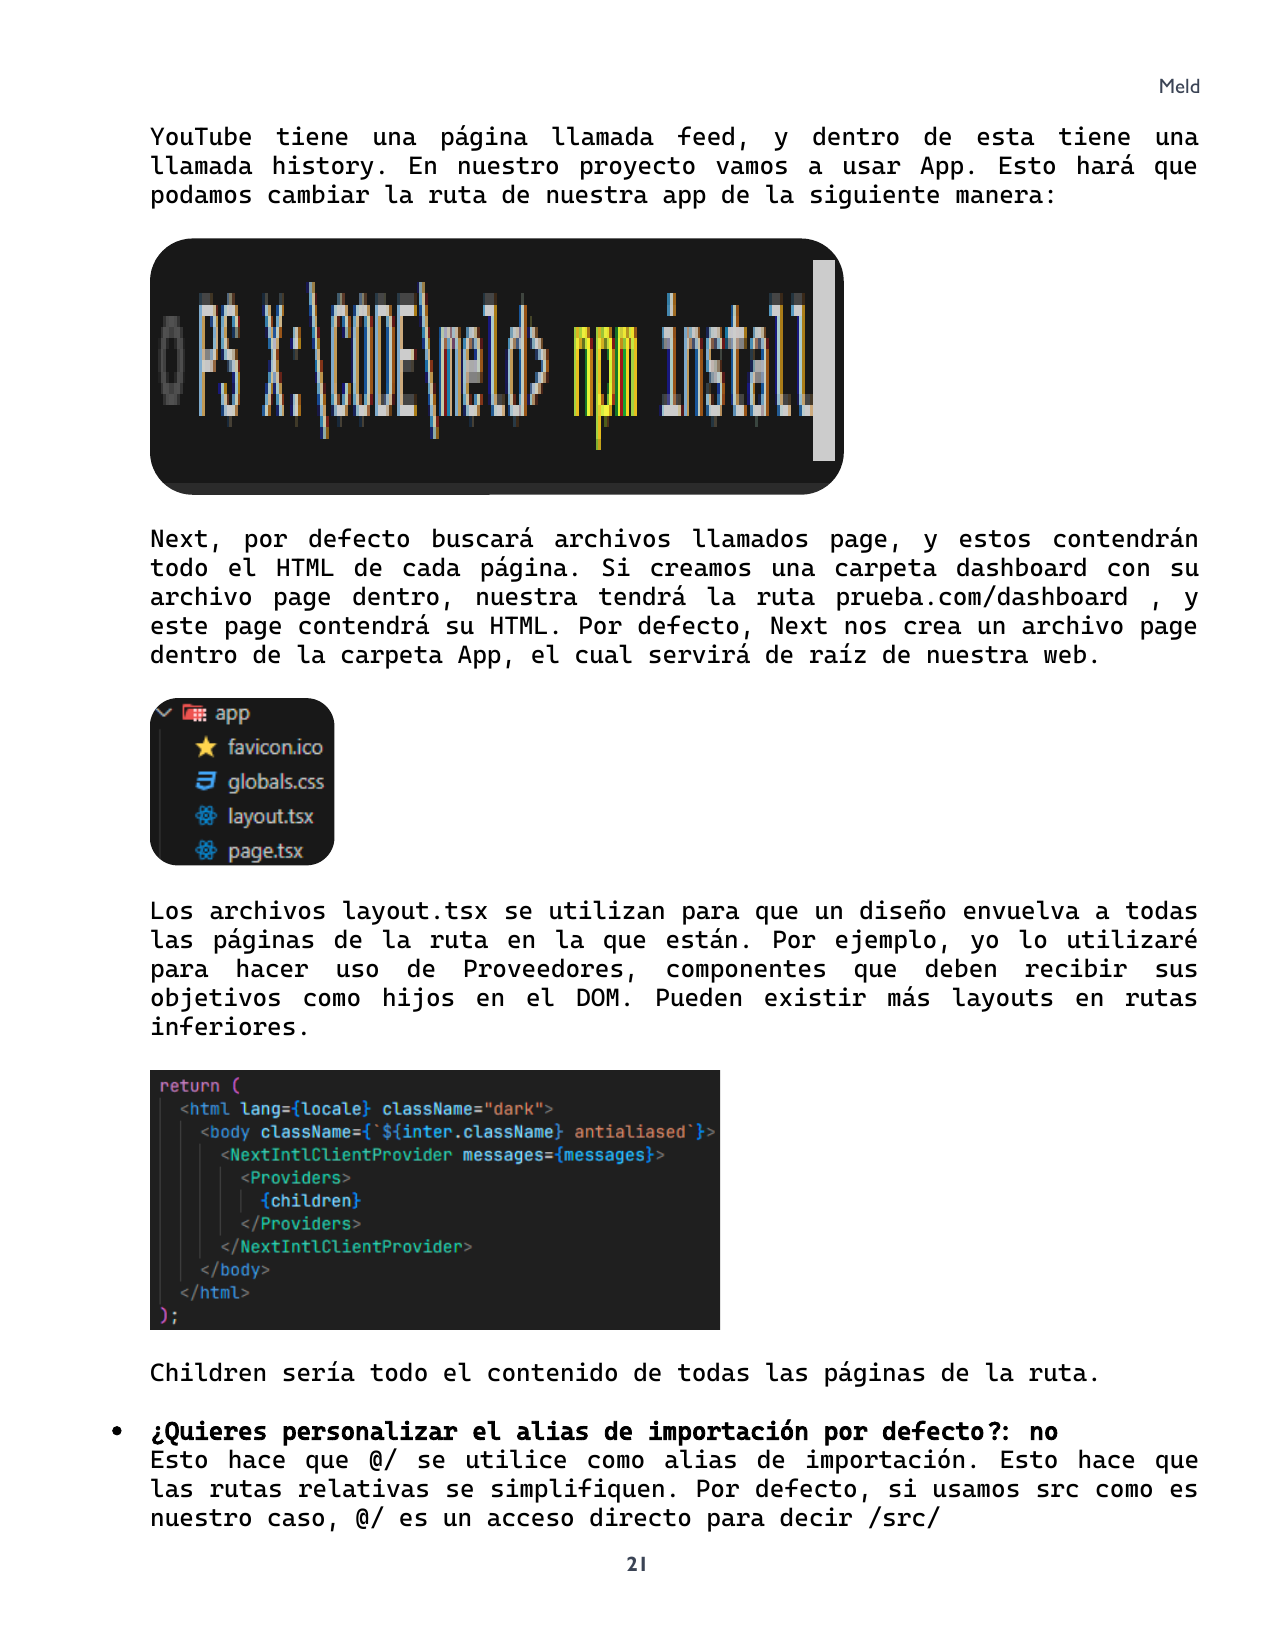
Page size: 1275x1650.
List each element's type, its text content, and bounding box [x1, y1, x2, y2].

text Esto hace que @/ se utilice como alias de importación. Esto hace que las rutas relativas se simplifiquen. Por defecto, si usamos src como es nuestro caso, @/ es un acceso directo para decir /src/ [150, 1445, 1200, 1533]
text Los archivos layout.tsx se utilizan para que un diseño envuelva a todas las páginas de la ruta en la que están. Por ejemplo, yo lo utilizaré para hacer uso de Proveedores, componentes que deben recibir sus objetivos como hijos en el DOM. Pueden existir más layouts en rutas inferiores. [150, 896, 1200, 1041]
picture [150, 238, 844, 495]
text Children sería todo el contenido de todas las páginas de la ruta. [150, 1358, 1200, 1387]
text YouTube tiene una página llamada feed, y dentro de esta tiene una llamada history. En nuestro proyecto vamos a usar App. Esto hará que podamos cambiar la ruta de nuestra app de la siguiente manera: [150, 122, 1200, 209]
list ¿Quieres personalizar el alias de importación por defecto?: no [112, 1416, 1200, 1445]
picture [150, 698, 335, 866]
picture [150, 1070, 721, 1330]
text Next, por defecto buscará archivos llamados page, y estos contendrán todo el HTML de cada página. Si creamos una carpeta dashboard con su archivo page dentro, nuestra tendrá la ruta prueba.com/dashboard , y este page contendrá su HTML. Por defecto, Next nos crea un archivo page dentro de la carpeta App, el cual servirá de raíz de nuestra web. [150, 524, 1200, 669]
